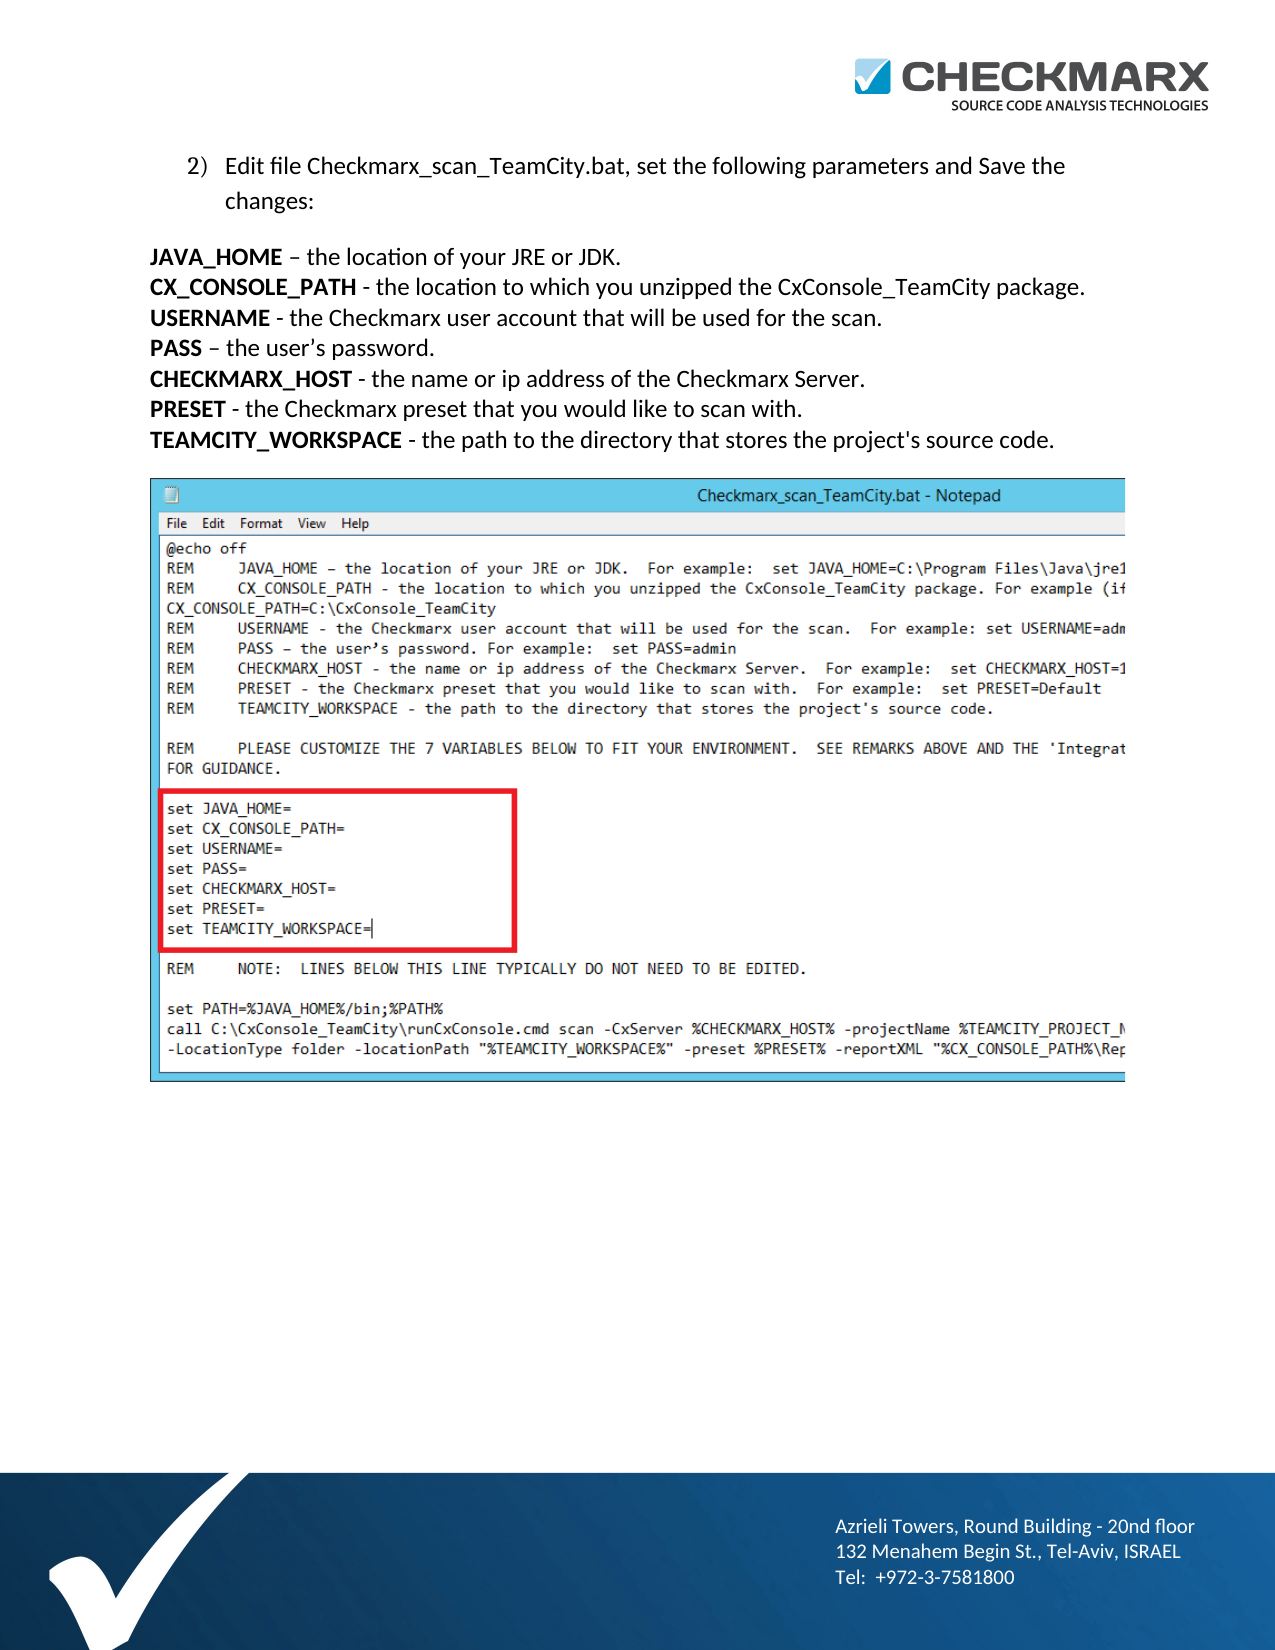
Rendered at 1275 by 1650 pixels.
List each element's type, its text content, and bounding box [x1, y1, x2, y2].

text USERNAME - the Checkmarx user account that will be used for the scan. [150, 302, 1125, 332]
text PASS – the user’s password. [150, 332, 1125, 363]
text PRESET - the Checkmarx preset that you would like to scan with. [150, 393, 1125, 424]
text TEAMCITY_WORKSPACE - the path to the directory that stores the project's source code. [150, 424, 1125, 454]
picture [0, 0, 1275, 1650]
text JAVA_HOME – the location of your JRE or JDK. [150, 241, 1125, 271]
text CHECKMARX_HOST - the name or ip address of the Checkmarx Server. [150, 363, 1125, 393]
text CX_CONSOLE_PATH - the location to which you unzipped the CxConsole_TeamCity package. [150, 271, 1125, 302]
list Edit file Checkmarx_scan_TeamCity.bat, set the following parameters and Save the changes: [187, 150, 1125, 216]
